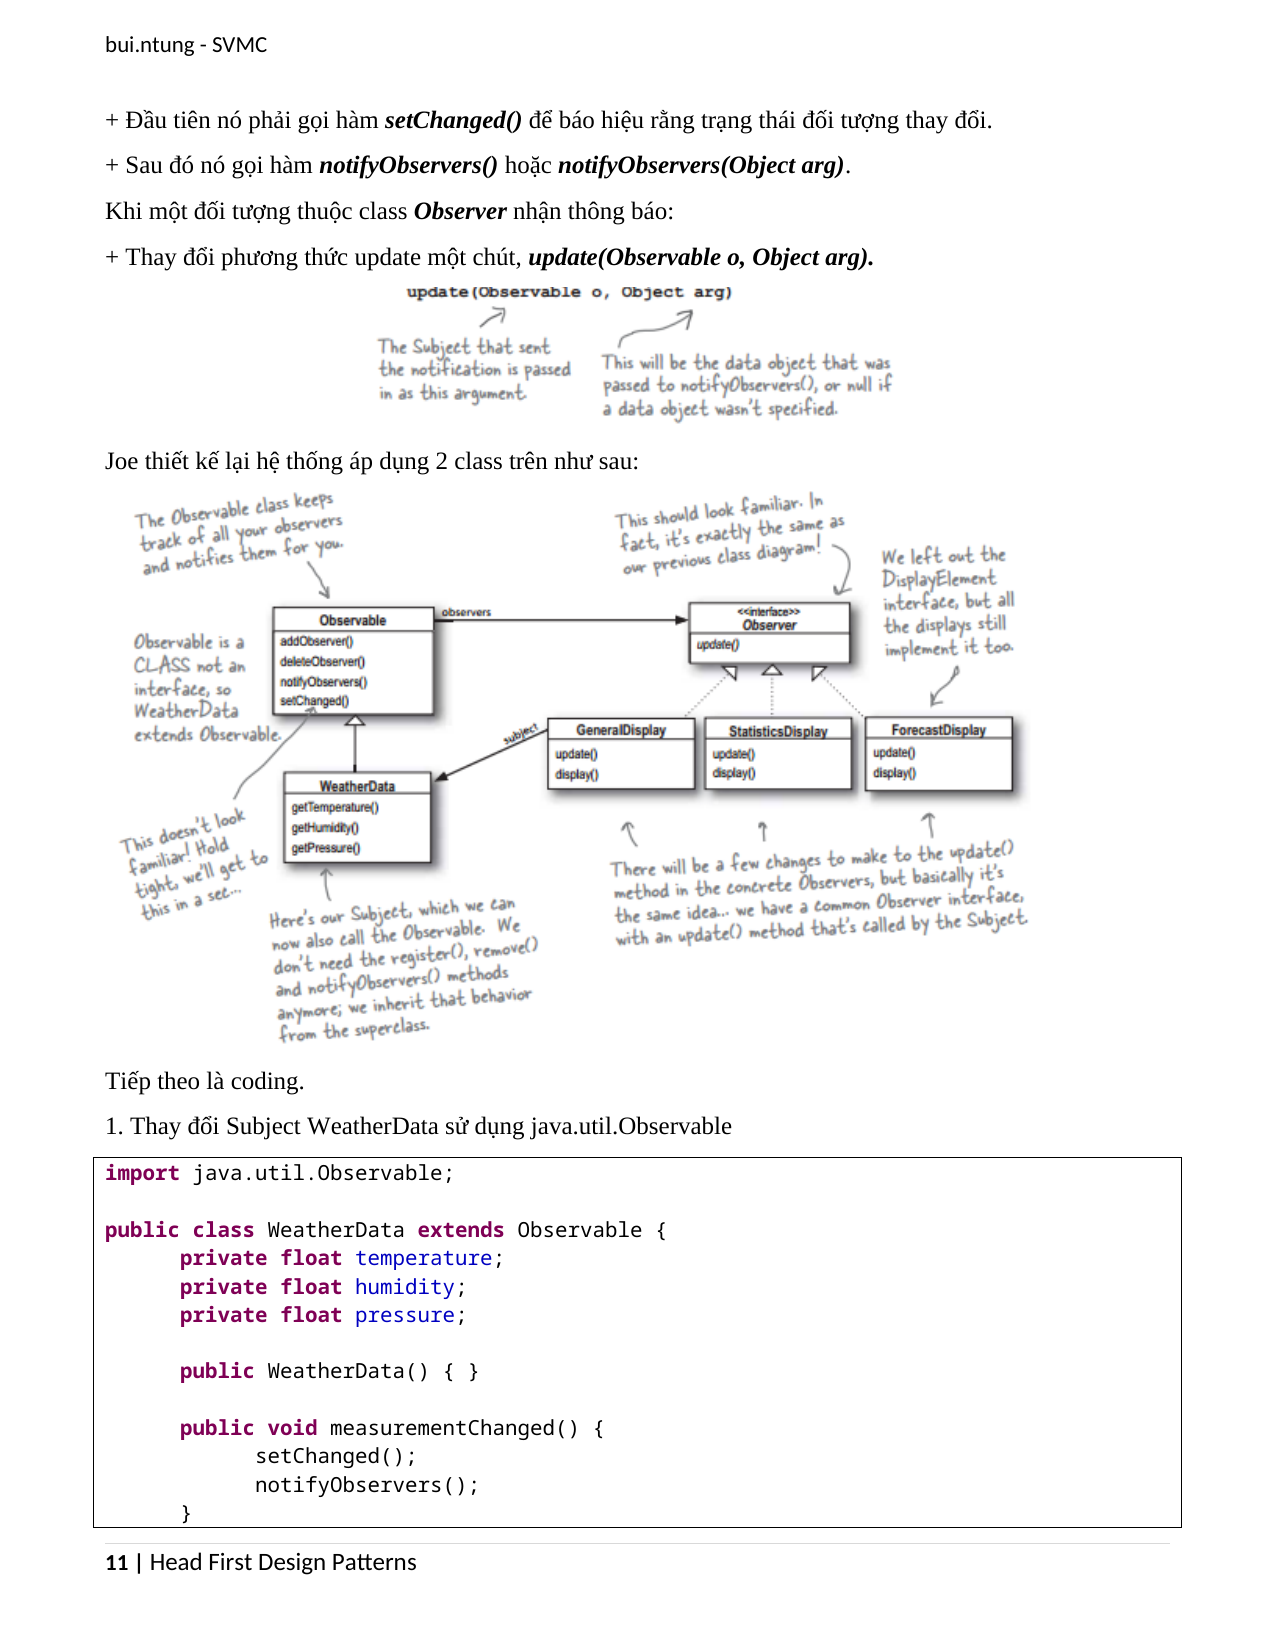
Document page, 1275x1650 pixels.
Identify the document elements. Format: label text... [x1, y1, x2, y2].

picture [369, 287, 906, 430]
text 1. Thay đổi Subject WeatherData sử dụng java.util.Observable [105, 1111, 1170, 1140]
text Tiếp theo là coding. [105, 1066, 1170, 1095]
text + Sau đó nó gọi hàm notifyObservers() hoặc notifyObservers(Object arg). [105, 151, 1170, 179]
text + Thay đổi phương thức update một chút, update(Observable o, Object arg). [105, 242, 1170, 270]
text Khi một đối tượng thuộc class Observer nhận thông báo: [105, 196, 1170, 225]
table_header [94, 1158, 1181, 1527]
text Joe thiết kế lại hệ thống áp dụng 2 class trên như sau: [105, 446, 1170, 475]
picture [105, 491, 1040, 1050]
text + Đầu tiên nó phải gọi hàm setChanged() để báo hiệu rằng trạng thái đối tượng thay đổi. [105, 105, 1170, 134]
